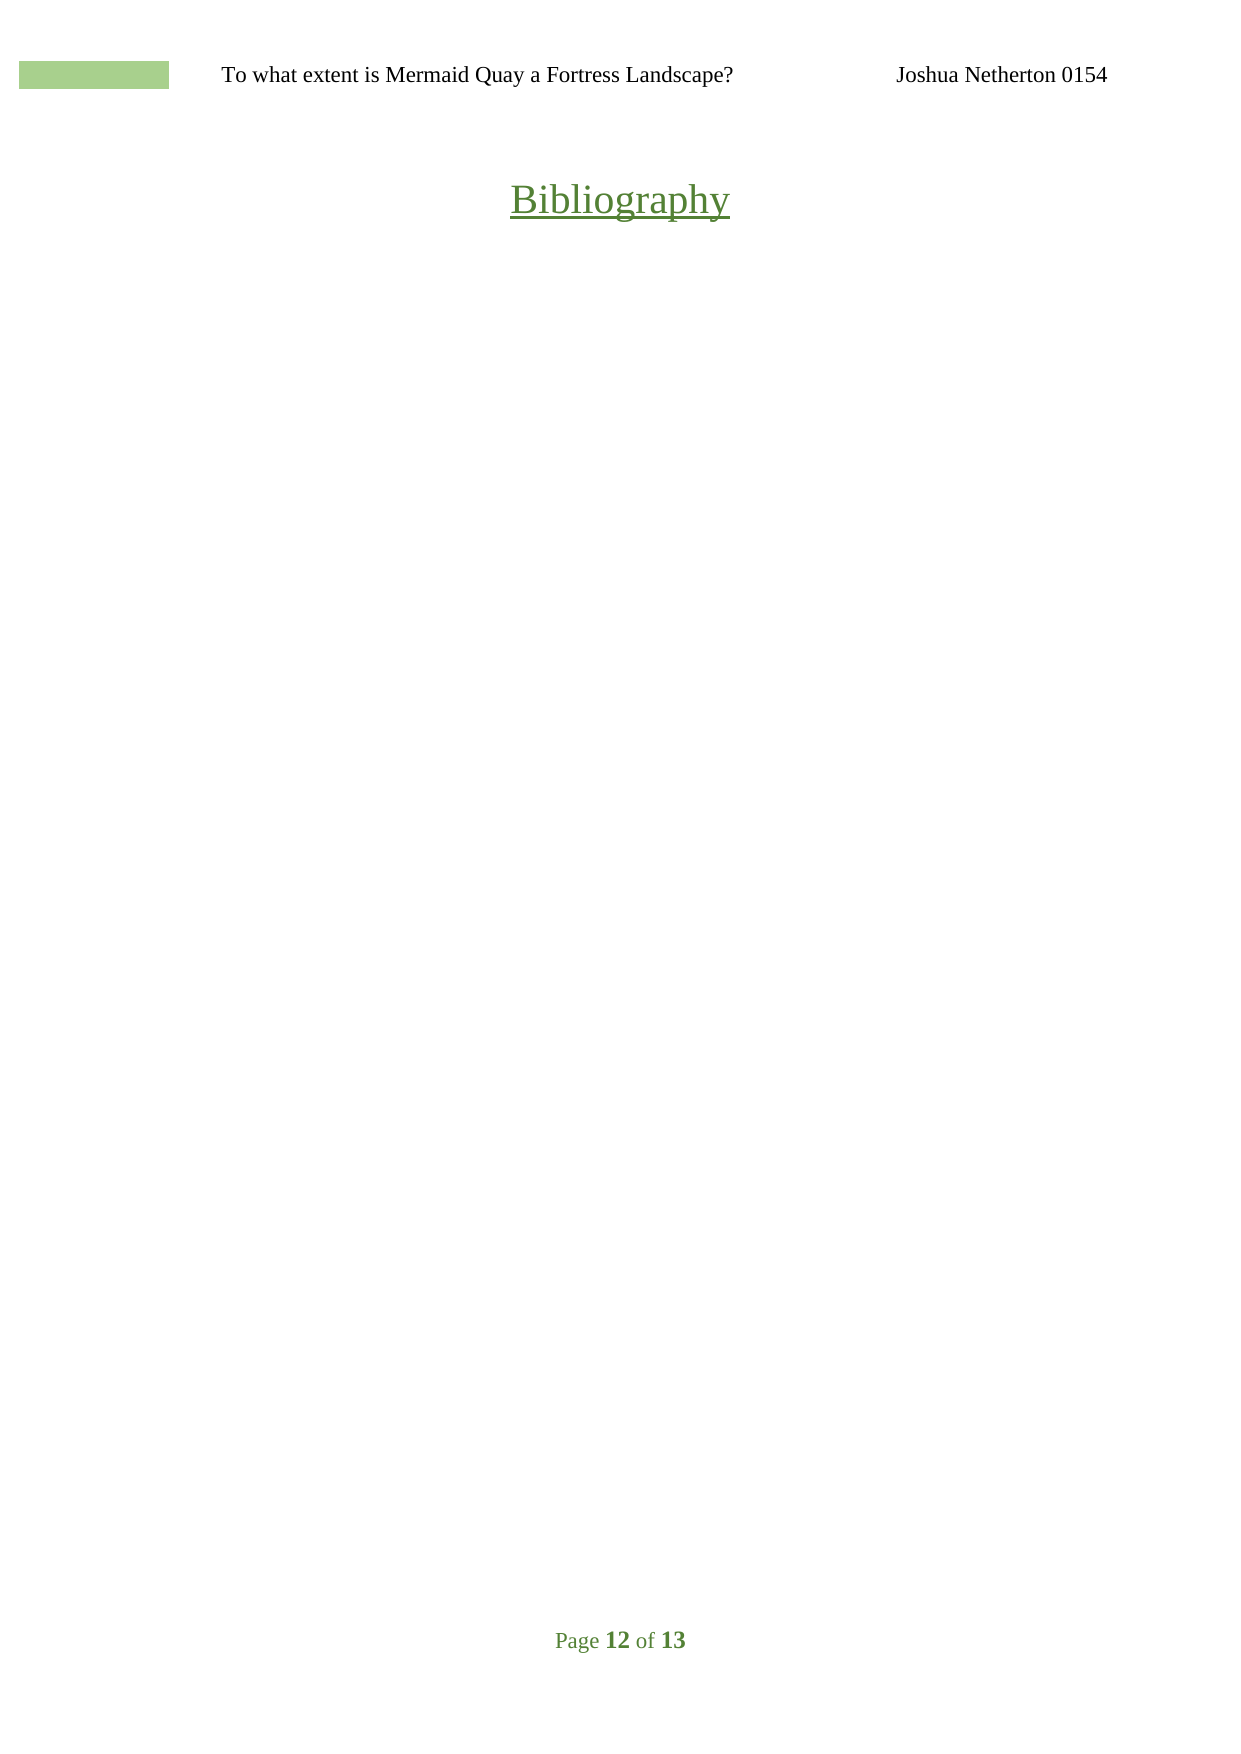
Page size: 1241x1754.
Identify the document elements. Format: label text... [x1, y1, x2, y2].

subtitle Bibliography [150, 175, 1090, 223]
